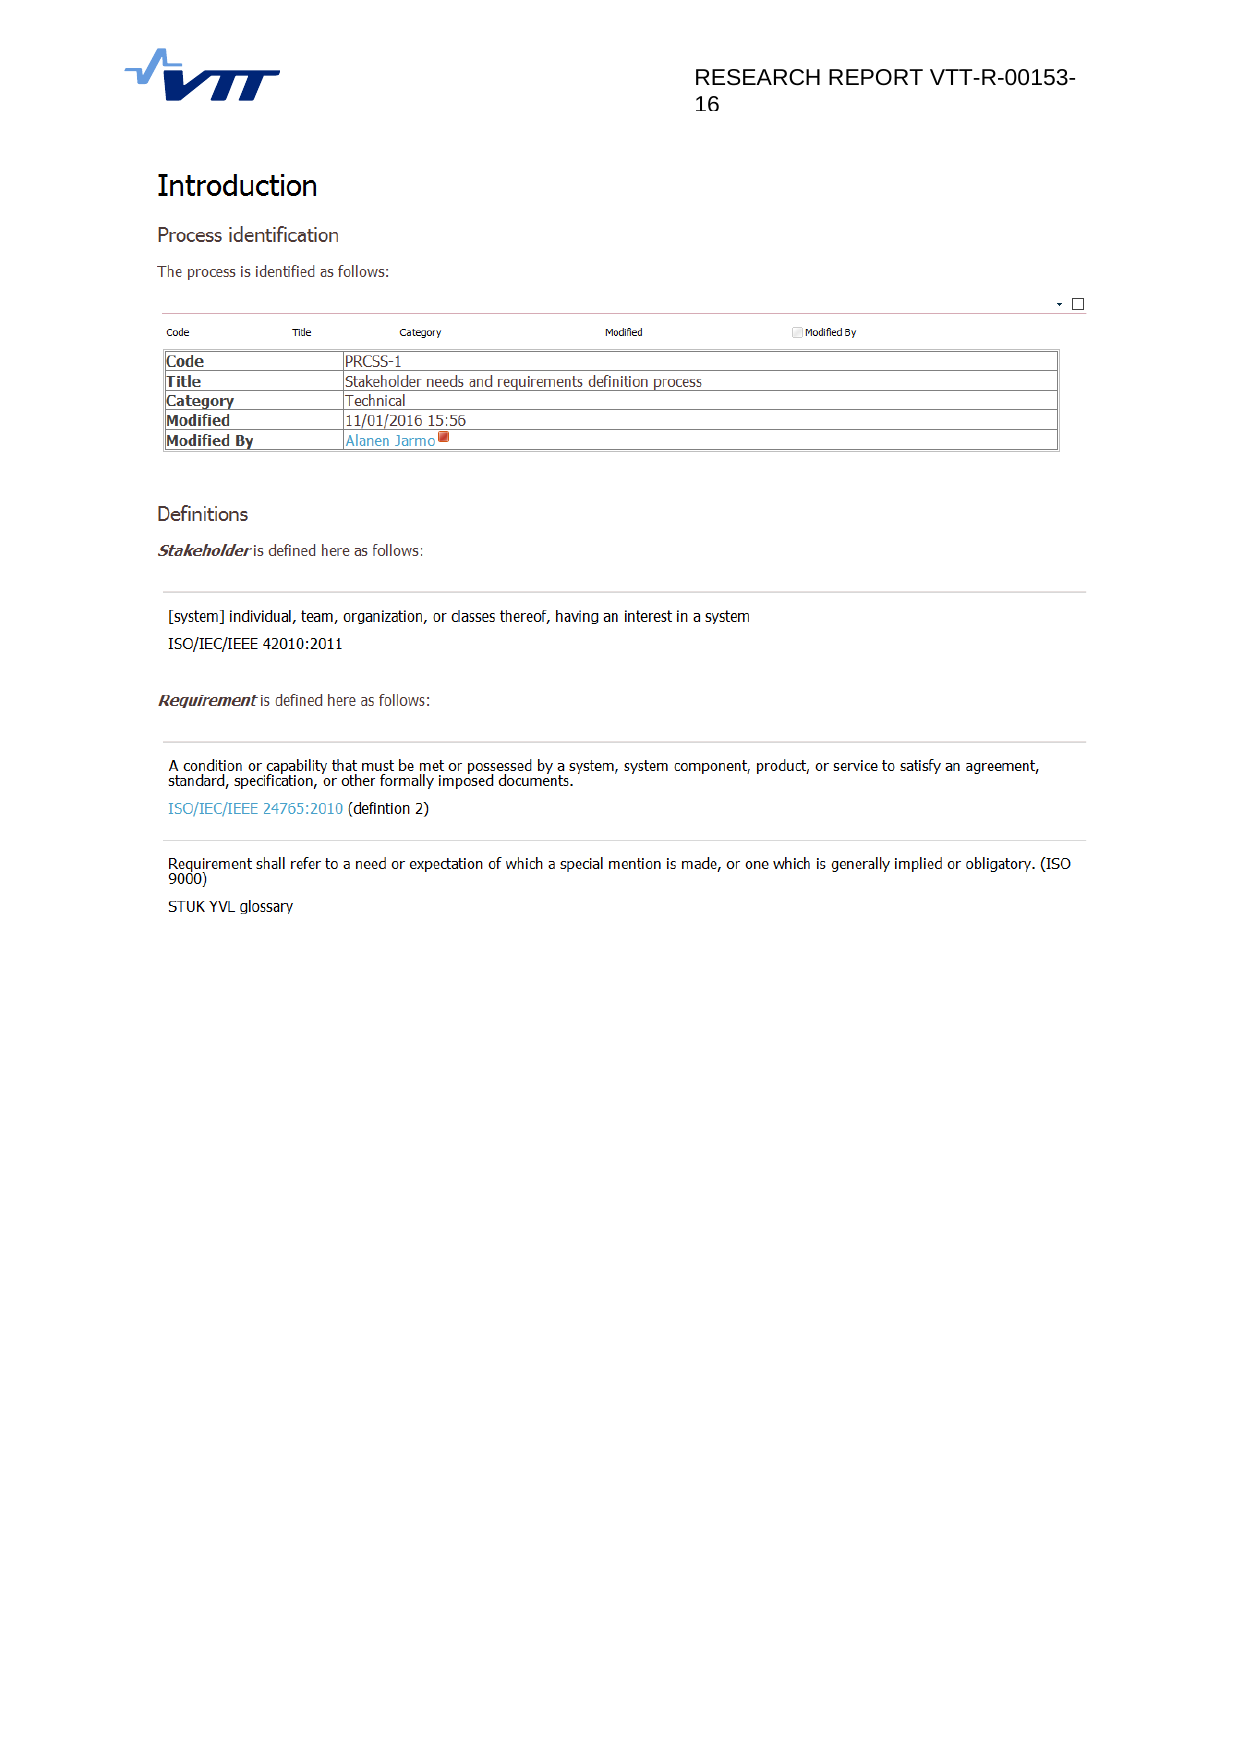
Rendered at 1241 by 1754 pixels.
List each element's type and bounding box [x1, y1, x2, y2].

picture [157, 174, 1087, 914]
